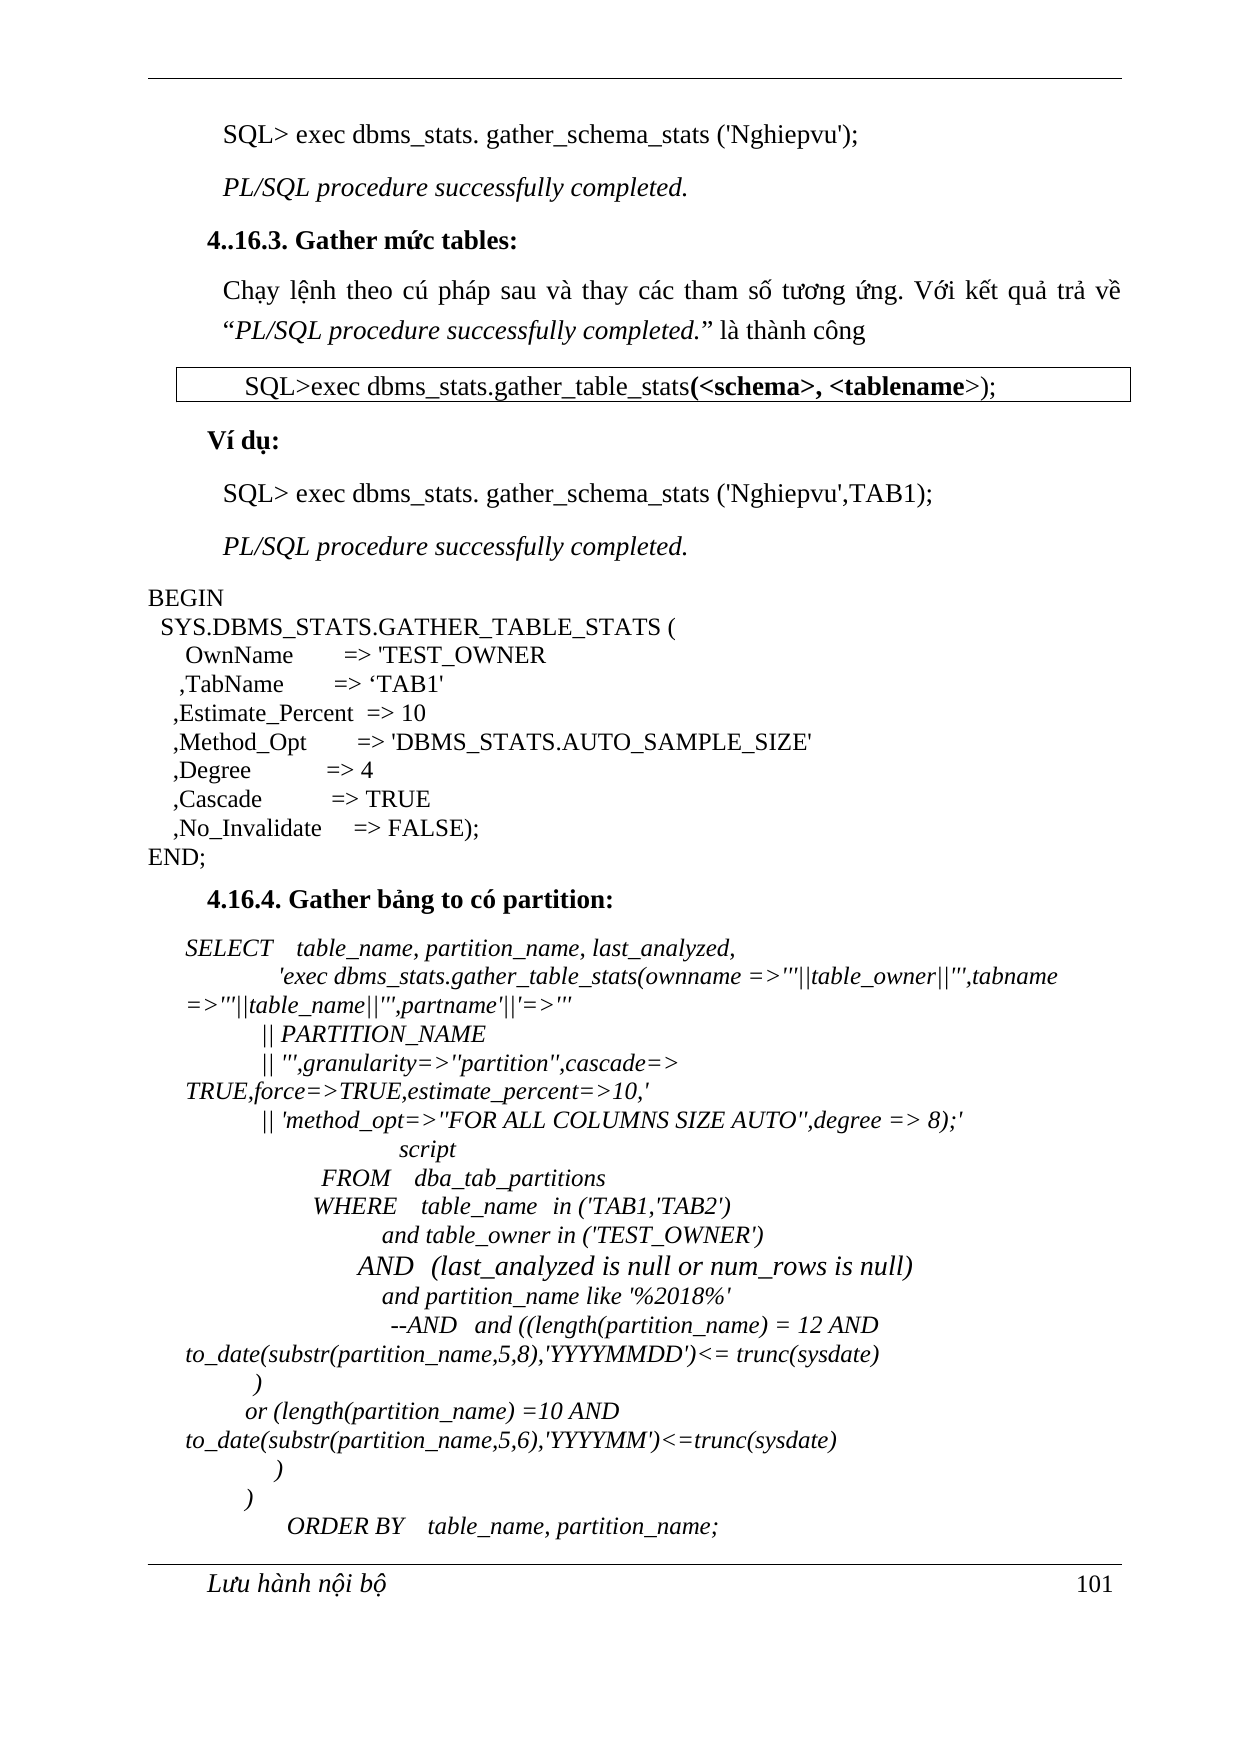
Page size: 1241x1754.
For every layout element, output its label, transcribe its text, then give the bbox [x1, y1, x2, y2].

text ORDER BY table_name, partition_name; [185, 1511, 1122, 1540]
text ,Degree => 4 [148, 755, 1122, 784]
text AND (last_analyzed is null or num_rows is null) [185, 1249, 1122, 1281]
text script [185, 1134, 1122, 1163]
text and partition_name like '%2018%' [185, 1281, 1122, 1310]
text ,Estimate_Percent => 10 [148, 698, 1122, 727]
text WHERE table_name in ('TAB1,'TAB2') [185, 1191, 1122, 1220]
text SYS.DBMS_STATS.GATHER_TABLE_STATS ( [148, 612, 1122, 640]
text ) [185, 1483, 1122, 1511]
text ,Method_Opt => 'DBMS_STATS.AUTO_SAMPLE_SIZE' [148, 727, 1122, 755]
text 'exec dbms_stats.gather_table_stats(ownname =>'''||table_owner||''',tabname =>'''||table_name||''',partname'||'=>''' [185, 961, 1122, 1019]
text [223, 274, 1122, 345]
text ) [185, 1368, 1122, 1396]
text || PARTITION_NAME [185, 1019, 1122, 1048]
text and table_owner in ('TEST_OWNER') [185, 1220, 1122, 1249]
text PL/SQL procedure successfully completed. [223, 171, 1122, 202]
text OwnName => 'TEST_OWNER [148, 640, 1122, 669]
text Ví dụ: [148, 424, 1122, 455]
text SELECT table_name, partition_name, last_analyzed, [185, 933, 1122, 961]
text SQL> exec dbms_stats. gather_schema_stats ('Nghiepvu',TAB1); [223, 477, 1122, 508]
subtitle 4.16.4. Gather bảng to có partition: [148, 883, 1128, 914]
text || ''',granularity=>''partition'',cascade=> TRUE,force=>TRUE,estimate_percent=>10,' [185, 1048, 1122, 1105]
text BEGIN [148, 583, 1122, 612]
text ,Cascade => TRUE [148, 784, 1122, 813]
text --AND and ((length(partition_name) = 12 AND to_date(substr(partition_name,5,8),'YYYYMMDD')<= trunc(sysdate) [185, 1310, 1122, 1368]
text or (length(partition_name) =10 AND to_date(substr(partition_name,5,6),'YYYYMM')<=trunc(sysdate) [185, 1396, 1122, 1454]
text ) [185, 1454, 1122, 1483]
text PL/SQL procedure successfully completed. [223, 530, 1122, 561]
text SQL>exec dbms_stats.gather_table_stats(<schema>, <tablename>); [177, 368, 1130, 401]
text FROM dba_tab_partitions [185, 1163, 1122, 1191]
text || 'method_opt=>''FOR ALL COLUMNS SIZE AUTO'',degree => 8);' [185, 1105, 1122, 1134]
subtitle 4..16.3. Gather mức tables: [148, 224, 1128, 255]
text SQL> exec dbms_stats. gather_schema_stats ('Nghiepvu'); [223, 118, 1122, 149]
text ,No_Invalidate => FALSE); [148, 813, 1122, 842]
text END; [148, 842, 1122, 870]
text ,TabName => ‘TAB1' [148, 669, 1122, 698]
